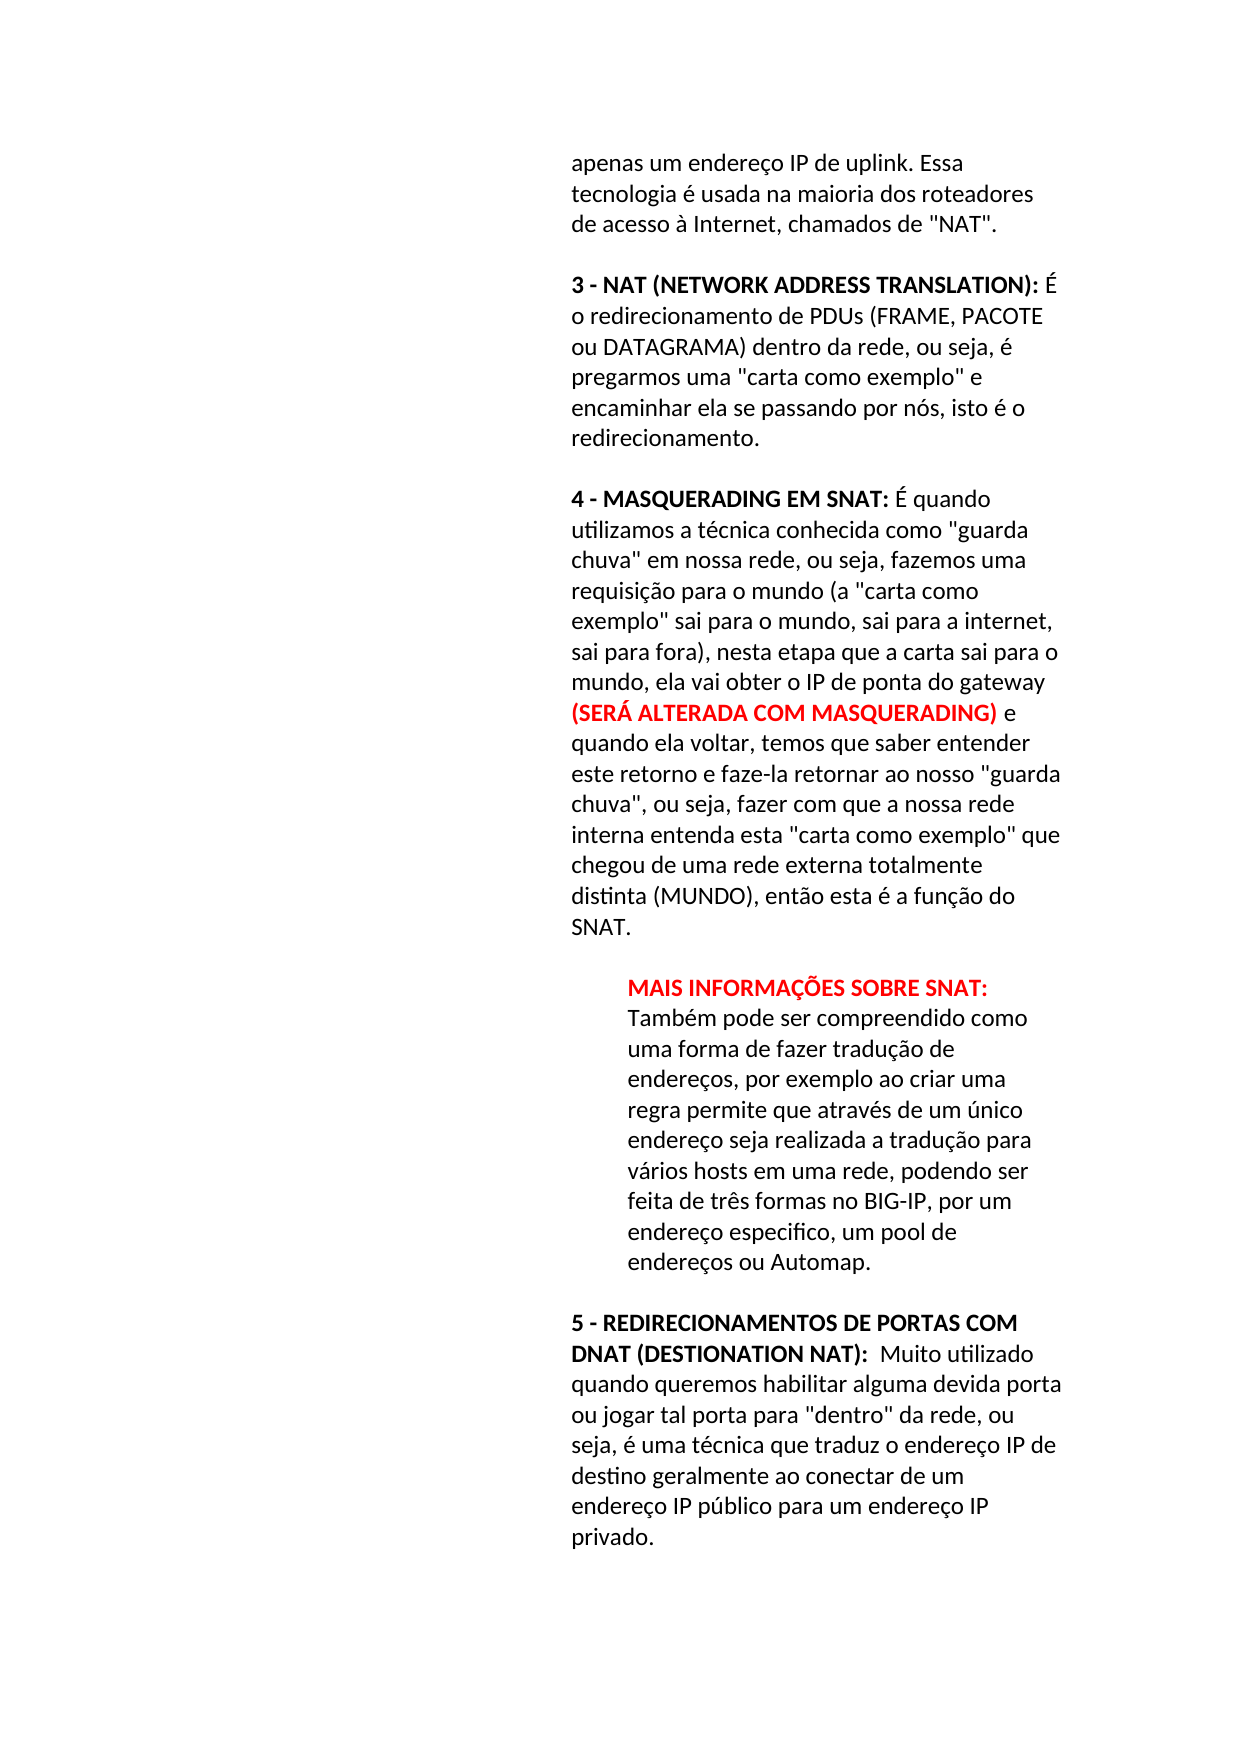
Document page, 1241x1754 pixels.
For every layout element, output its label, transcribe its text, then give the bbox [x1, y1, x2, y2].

text 5 - REDIRECIONAMENTOS DE PORTAS COM DNAT (DESTIONATION NAT): Muito utilizado quando queremos habilitar alguma devida porta ou jogar tal porta para "dentro" da rede, ou seja, é uma técnica que traduz o endereço IP de destino geralmente ao conectar de um endereço IP público para um endereço IP privado. [571, 1307, 1063, 1552]
text 3 - NAT (NETWORK ADDRESS TRANSLATION): É o redirecionamento de PDUs (FRAME, PACOTE ou DATAGRAMA) dentro da rede, ou seja, é pregarmos uma "carta como exemplo" e encaminhar ela se passando por nós, isto é o redirecionamento. [571, 270, 1063, 453]
text 4 - MASQUERADING EM SNAT: É quando utilizamos a técnica conhecida como "guarda chuva" em nossa rede, ou seja, fazemos uma requisição para o mundo (a "carta como exemplo" sai para o mundo, sai para a internet, sai para fora), nesta etapa que a carta sai para o mundo, ela vai obter o IP de ponta do gateway (SERÁ ALTERADA COM MASQUERADING) e quando ela voltar, temos que saber entender este retorno e faze-la retornar ao nosso "guarda chuva", ou seja, fazer com que a nossa rede interna entenda esta "carta como exemplo" que chegou de uma rede externa totalmente distinta (MUNDO), então esta é a função do SNAT. [571, 483, 1063, 941]
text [571, 148, 1063, 239]
text MAIS INFORMAÇÕES SOBRE SNAT: Também pode ser compreendido como uma forma de fazer tradução de endereços, por exemplo ao criar uma regra permite que através de um único endereço seja realizada a tradução para vários hosts em uma rede, podendo ser feita de três formas no BIG-IP, por um endereço especifico, um pool de endereços ou Automap. [627, 972, 1063, 1277]
